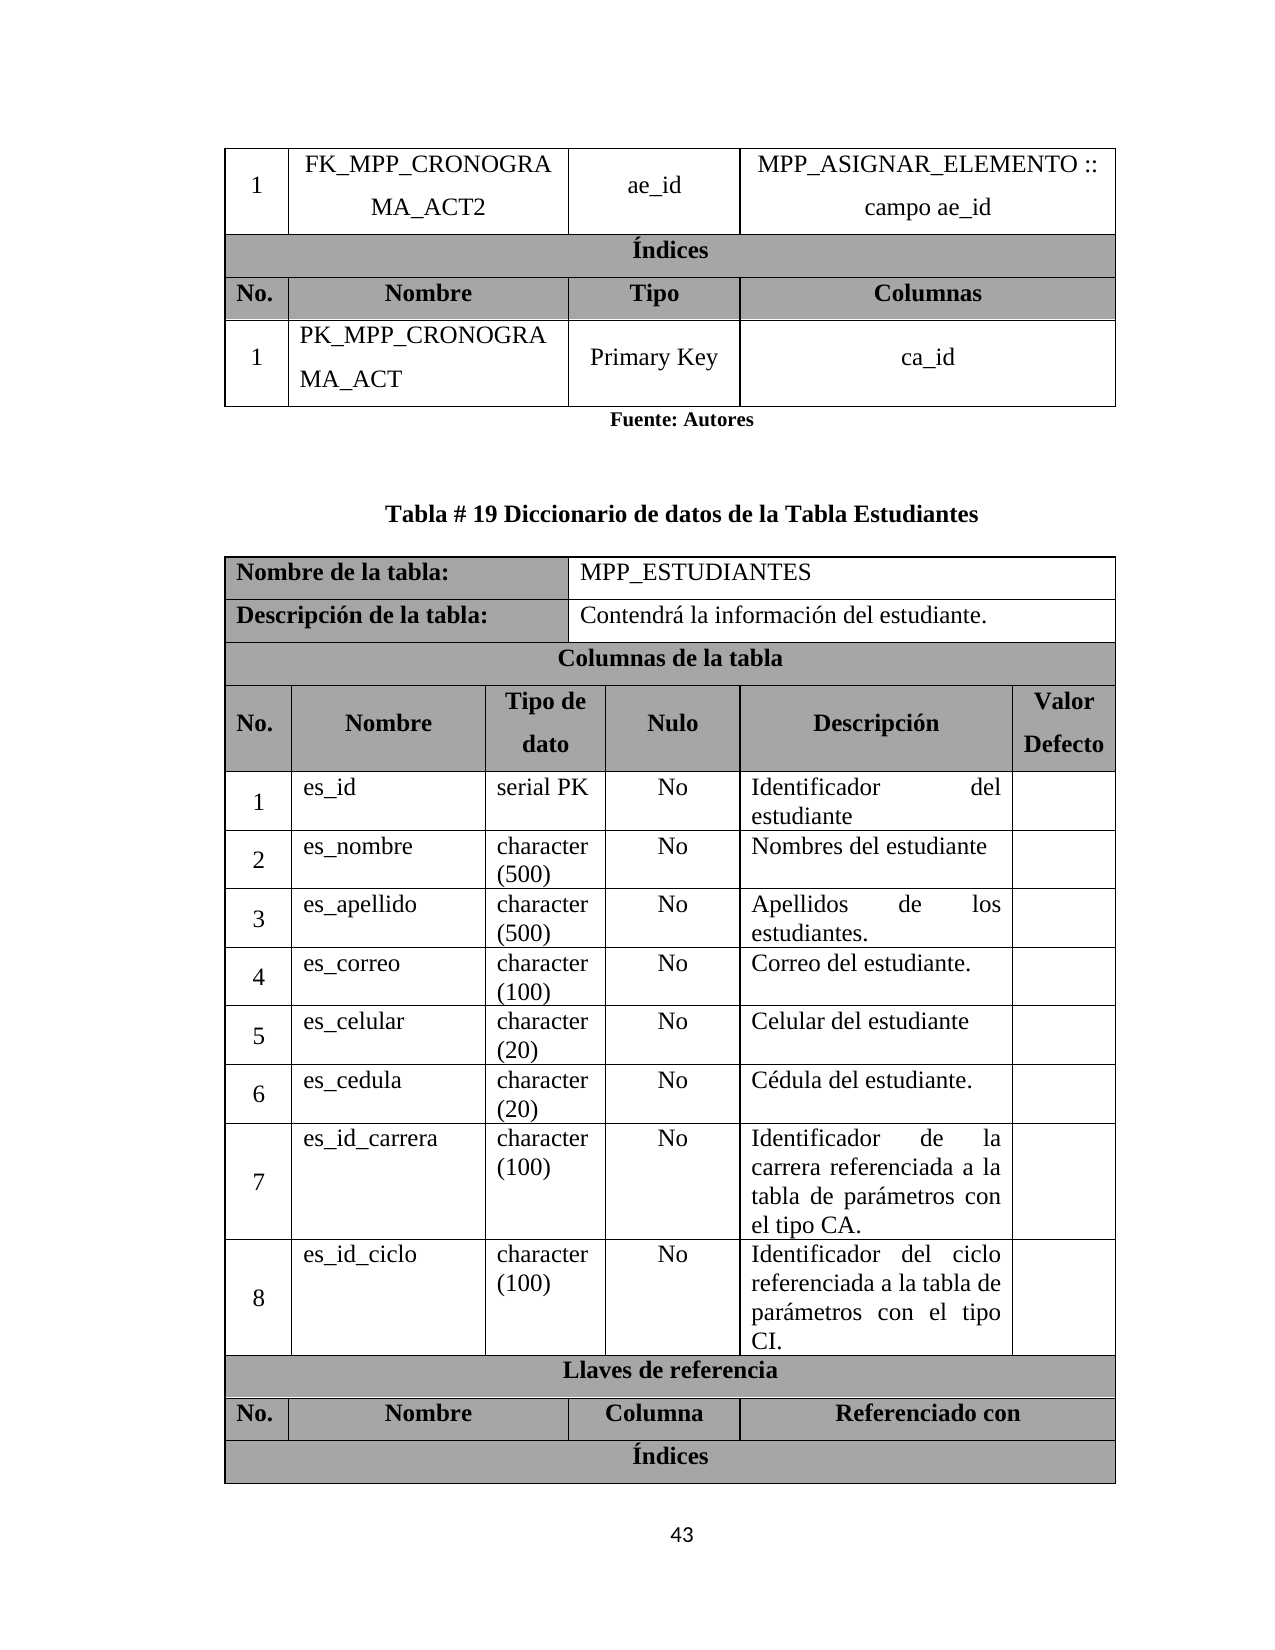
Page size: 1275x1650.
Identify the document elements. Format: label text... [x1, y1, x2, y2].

table_cell No [606, 889, 739, 947]
table_cell 6 [226, 1065, 291, 1122]
table_cell Correo del estudiante. [741, 948, 1012, 1005]
table_cell Cédula del estudiante. [741, 1065, 1012, 1122]
text Fuente: Autores [236, 407, 1127, 431]
text Tabla # 19 Diccionario de datos de la Tabla Estudiantes [236, 499, 1127, 528]
table_cell Nombres del estudiante [741, 831, 1012, 888]
table_cell Apellidos de los estudiantes. [741, 889, 1012, 947]
table_cell es_celular [292, 1006, 485, 1064]
table_cell 5 [226, 1006, 291, 1064]
table_cell es_nombre [292, 831, 485, 888]
table_cell No. [226, 278, 288, 319]
table_cell [1013, 948, 1115, 1005]
table_cell No [606, 1006, 739, 1064]
table_cell es_id [292, 772, 485, 830]
table_cell character(100) [486, 948, 605, 1005]
table_cell Tipo de dato [486, 686, 605, 771]
table_cell Nulo [606, 686, 739, 771]
table_cell ae_id [569, 149, 739, 234]
table_cell No [606, 1065, 739, 1122]
table_cell Índices [226, 235, 1115, 277]
table_header Nombre de la tabla: [226, 558, 568, 599]
table_cell character(20) [486, 1065, 605, 1122]
table_cell [1013, 889, 1115, 947]
table_cell 1 [226, 149, 288, 234]
table_cell character(100) [486, 1124, 605, 1238]
table_cell Valor Defecto [1013, 686, 1115, 771]
table_cell Columna [569, 1399, 739, 1440]
table_cell es_id_ciclo [292, 1240, 485, 1354]
table_cell Referenciado con [741, 1399, 1115, 1440]
table_cell No [606, 1240, 739, 1354]
table_cell Tipo [569, 278, 739, 319]
table_cell Descripción [741, 686, 1012, 771]
table_cell Descripción de la tabla: [226, 600, 568, 642]
table_cell Celular del estudiante [741, 1006, 1012, 1064]
table_cell Índices [226, 1441, 1115, 1483]
table_cell es_cedula [292, 1065, 485, 1122]
table_cell es_apellido [292, 889, 485, 947]
table_cell [1013, 1065, 1115, 1122]
table_cell Identificador de la carrera referenciada a la tabla de parámetros con el tipo CA. [741, 1124, 1012, 1238]
table_cell character(500) [486, 889, 605, 947]
table_cell No [606, 831, 739, 888]
table_cell serial PK [486, 772, 605, 830]
table_cell ca_id [741, 321, 1115, 406]
table_cell FK_MPP_CRONOGRAMA_ACT2 [289, 149, 568, 234]
table_cell Identificador del ciclo referenciada a la tabla de parámetros con el tipo CI. [741, 1240, 1012, 1354]
table_cell 3 [226, 889, 291, 947]
table_cell [1013, 1240, 1115, 1354]
table_cell Columnas [741, 278, 1115, 319]
table_cell es_correo [292, 948, 485, 1005]
table_cell 2 [226, 831, 291, 888]
table_header MPP_ESTUDIANTES [569, 558, 1115, 599]
table_cell Nombre [289, 278, 568, 319]
table_cell character(20) [486, 1006, 605, 1064]
table_cell [1013, 1124, 1115, 1238]
table_cell Llaves de referencia [226, 1356, 1115, 1397]
table_cell [1013, 772, 1115, 830]
table_cell Nombre [289, 1399, 568, 1440]
table_cell 4 [226, 948, 291, 1005]
table_cell No [606, 772, 739, 830]
table_cell Columnas de la tabla [226, 643, 1115, 685]
table_cell 1 [226, 321, 288, 406]
table_cell Contendrá la información del estudiante. [569, 600, 1115, 642]
table_cell es_id_carrera [292, 1124, 485, 1238]
table_cell No. [226, 1399, 288, 1440]
table_cell PK_MPP_CRONOGRAMA_ACT [289, 321, 568, 406]
table_cell Primary Key [569, 321, 739, 406]
table_cell [1013, 1006, 1115, 1064]
table_cell 8 [226, 1240, 291, 1354]
table_cell character(100) [486, 1240, 605, 1354]
table_cell [1013, 831, 1115, 888]
table_cell 7 [226, 1124, 291, 1238]
table_cell MPP_ASIGNAR_ELEMENTO :: campo ae_id [741, 149, 1115, 234]
table_cell No [606, 948, 739, 1005]
table_cell Nombre [292, 686, 485, 771]
table_cell 1 [226, 772, 291, 830]
table_cell No [606, 1124, 739, 1238]
table_cell No. [226, 686, 291, 771]
table_cell Identificador del estudiante [741, 772, 1012, 830]
table_cell character(500) [486, 831, 605, 888]
